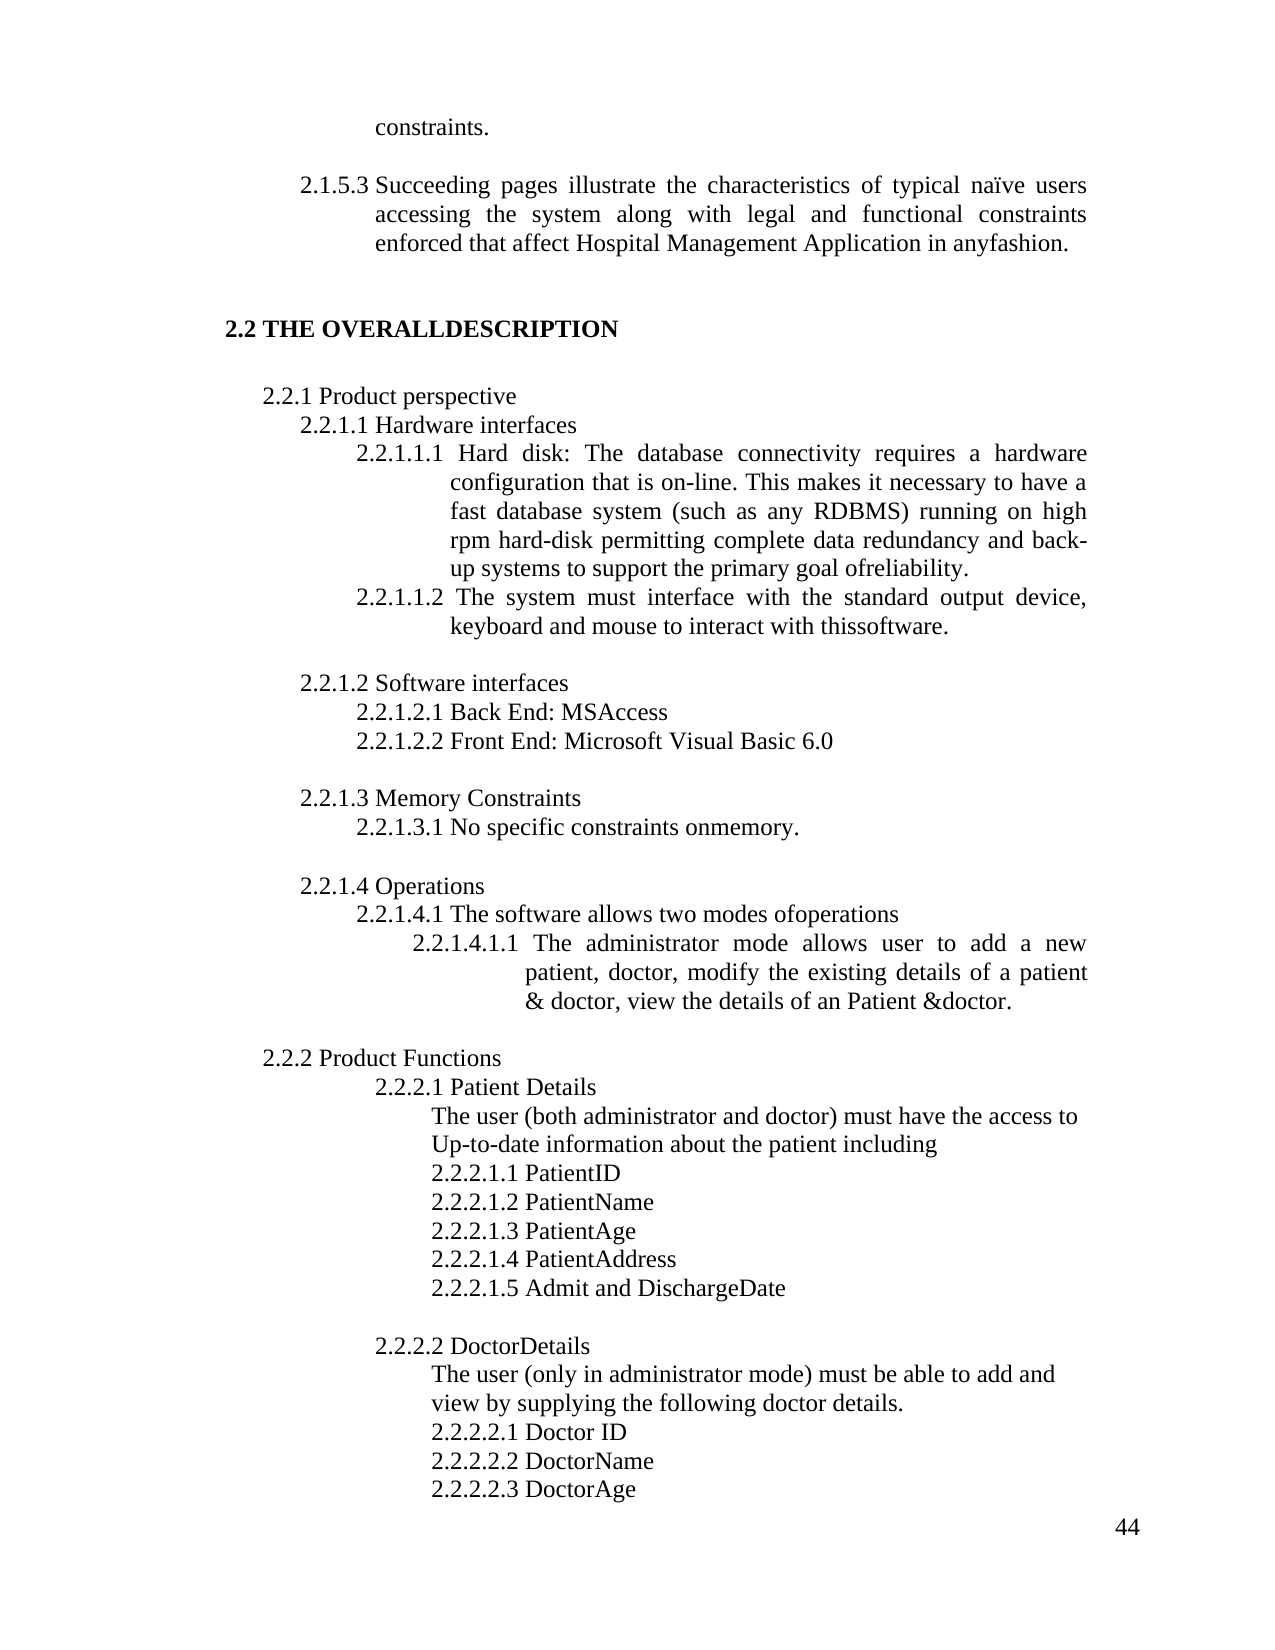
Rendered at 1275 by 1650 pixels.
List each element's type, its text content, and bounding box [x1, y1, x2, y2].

list The system must interface with the standard output device, keyboard and mouse to interact with thissoftware. [356, 582, 1088, 640]
text The user (both administrator and doctor) must have the access to Up-to-date information about the patient including [431, 1101, 1088, 1158]
list PatientName [431, 1187, 1139, 1216]
list Front End: Microsoft Visual Basic 6.0 [356, 726, 1139, 755]
list Patient Details [375, 1072, 1139, 1101]
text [375, 112, 1088, 141]
text The user (only in administrator mode) must be able to add and view by supplying the following doctor details. [431, 1359, 1082, 1417]
list PatientID [431, 1158, 1139, 1187]
list PatientAge [431, 1216, 1139, 1244]
list PatientAddress [431, 1244, 1139, 1273]
list DoctorName [431, 1446, 1139, 1474]
list Admit and DischargeDate [431, 1273, 1139, 1302]
list Operations [300, 871, 1139, 899]
list Software interfaces [300, 668, 1139, 697]
list Product Functions [262, 1043, 1139, 1072]
list Product perspective [262, 381, 1139, 410]
list Hardware interfaces [300, 410, 1139, 438]
list Succeeding pages illustrate the characteristics of typical naïve users accessing the system along with legal and functional constraints enforced that affect Hospital Management Application in anyfashion. [300, 170, 1088, 256]
list No specific constraints onmemory. [356, 812, 1139, 841]
list The administrator mode allows user to add a new patient, doctor, modify the existing details of a patient & doctor, view the details of an Patient &doctor. [412, 928, 1088, 1014]
list DoctorDetails [375, 1331, 1139, 1359]
list DoctorAge [431, 1474, 1139, 1503]
list Hard disk: The database connectivity requires a hardware configuration that is on-line. This makes it necessary to have a fast database system (such as any RDBMS) running on high rpm hard-disk permitting complete data redundancy and back- up systems to support the primary goal ofreliability. [356, 438, 1088, 582]
list The software allows two modes ofoperations [356, 899, 1139, 928]
list Memory Constraints [300, 783, 1139, 812]
list Doctor ID [431, 1417, 1139, 1446]
subtitle THE OVERALLDESCRIPTION [225, 314, 1139, 343]
list Back End: MSAccess [356, 697, 1139, 726]
